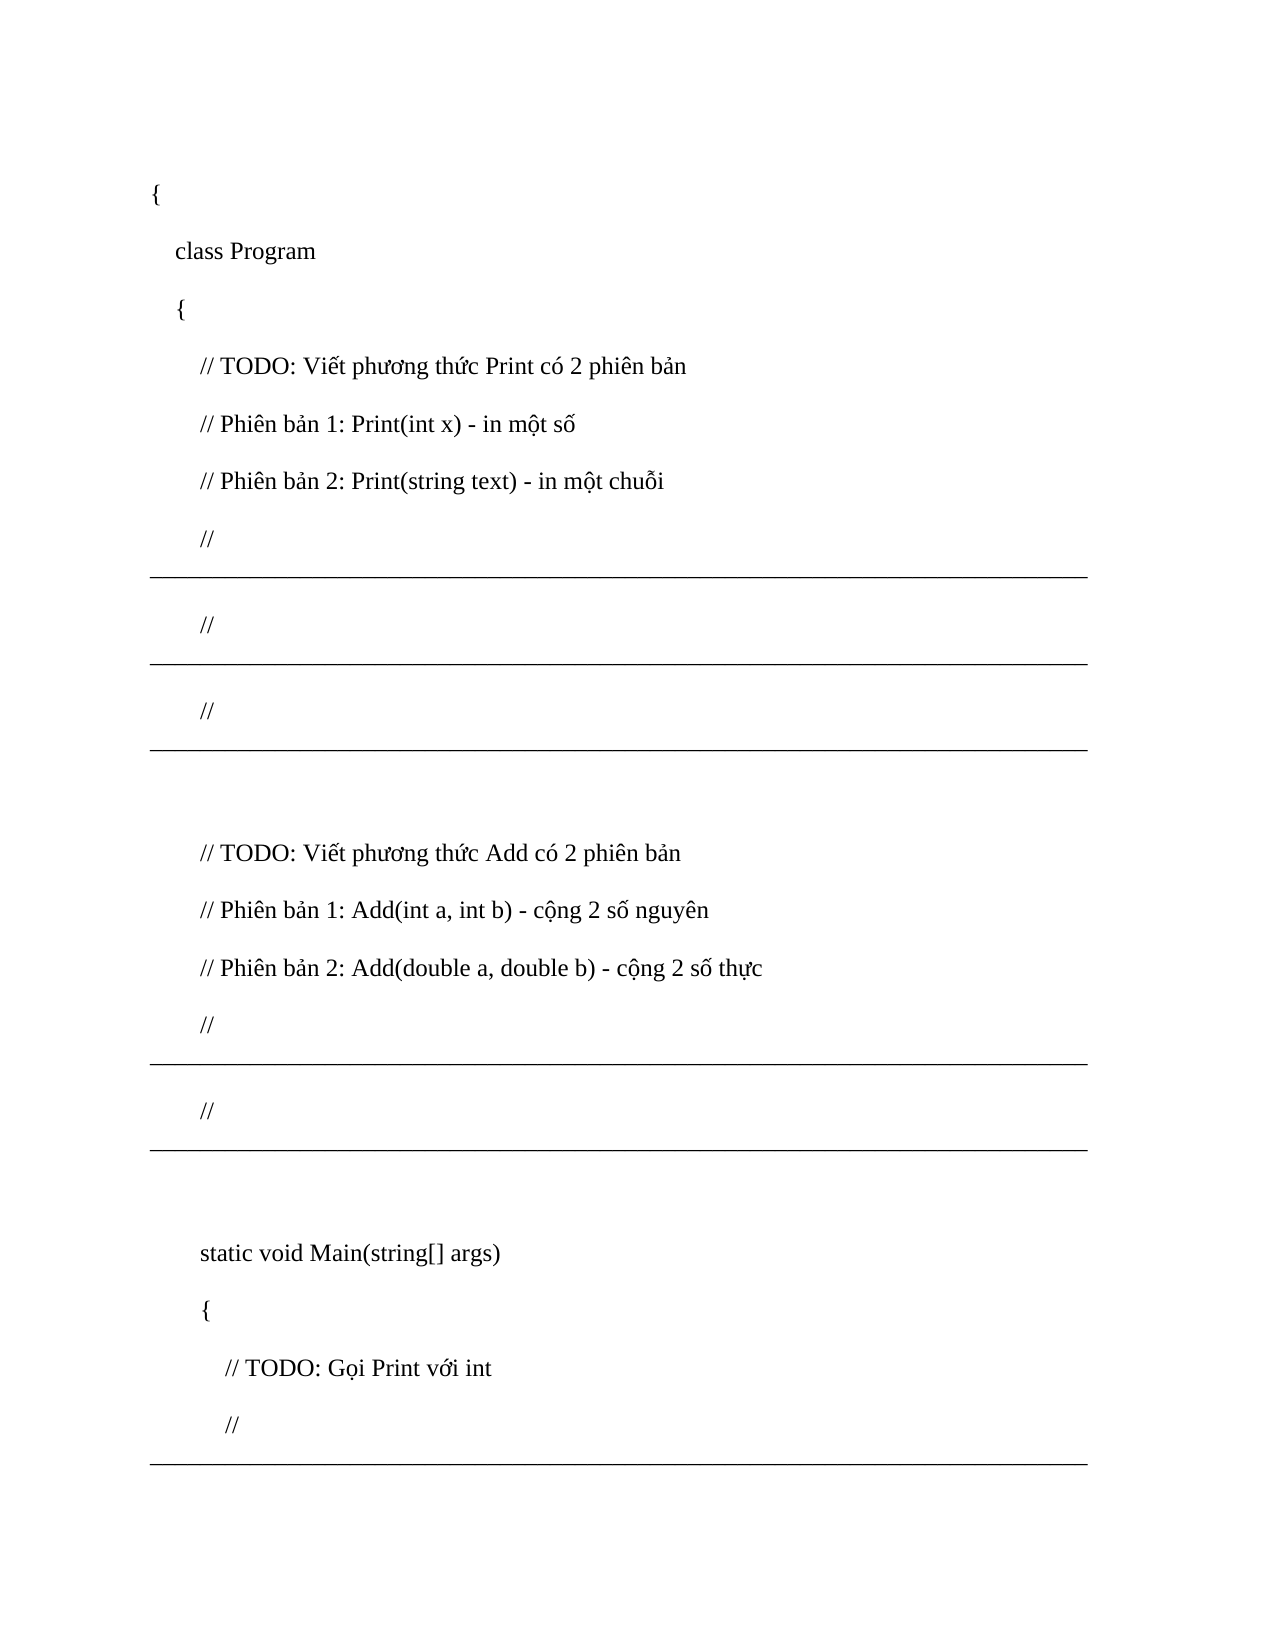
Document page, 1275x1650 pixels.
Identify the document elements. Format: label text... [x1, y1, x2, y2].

text // Phiên bản 2: Add(double a, double b) - cộng 2 số thực [150, 953, 1125, 981]
text // TODO: Viết phương thức Print có 2 phiên bản [150, 351, 1125, 380]
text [150, 1410, 1125, 1468]
text // ___________________________________________________________________________ [150, 610, 1125, 667]
text // ___________________________________________________________________________ [150, 524, 1125, 581]
text static void Main(string[] args) [150, 1238, 1125, 1266]
text // Phiên bản 1: Add(int a, int b) - cộng 2 số nguyên [150, 895, 1125, 924]
text { [150, 179, 1125, 207]
text { [150, 294, 1125, 322]
text // ___________________________________________________________________________ [150, 1010, 1125, 1068]
text // Phiên bản 2: Print(string text) - in một chuỗi [150, 466, 1125, 495]
text // ___________________________________________________________________________ [150, 696, 1125, 754]
text // TODO: Viết phương thức Add có 2 phiên bản [150, 838, 1125, 866]
text class Program [150, 236, 1125, 265]
text { [150, 1295, 1125, 1324]
text // TODO: Gọi Print với int [150, 1353, 1125, 1381]
text // ___________________________________________________________________________ [150, 1096, 1125, 1154]
text // Phiên bản 1: Print(int x) - in một số [150, 409, 1125, 437]
